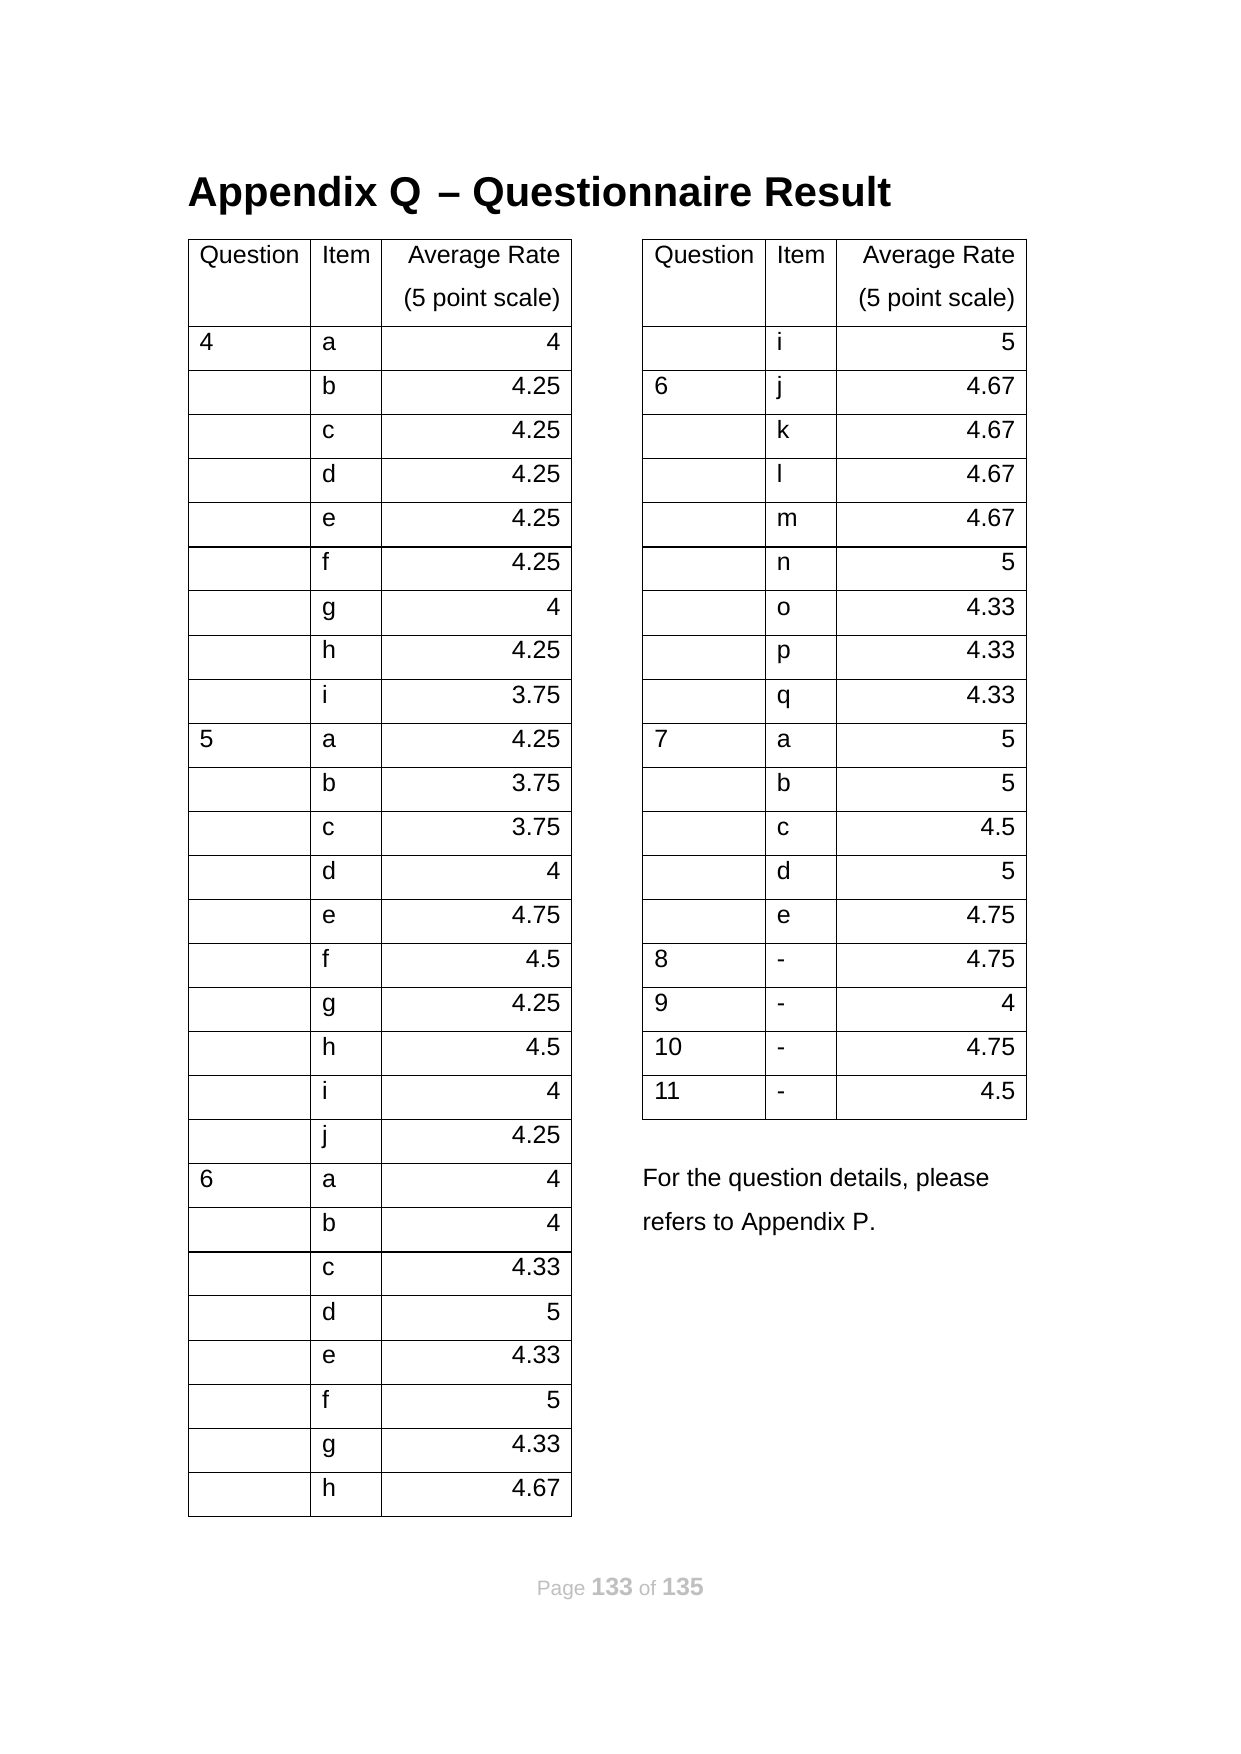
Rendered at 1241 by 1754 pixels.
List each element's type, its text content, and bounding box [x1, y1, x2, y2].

table_cell e [311, 900, 381, 943]
table_cell 4.33 [382, 1253, 571, 1295]
table_cell 5 [837, 856, 1026, 899]
table_cell [189, 944, 310, 987]
table_cell h [311, 1032, 381, 1075]
table_cell o [766, 591, 836, 634]
table_cell 4.75 [382, 900, 571, 943]
table_header Item [311, 240, 381, 326]
table_cell 4.33 [837, 591, 1026, 634]
table_cell g [311, 988, 381, 1031]
table_header Question [643, 240, 765, 326]
table_cell i [766, 327, 836, 370]
table_cell 4.25 [382, 371, 571, 414]
table_cell 4.5 [382, 944, 571, 987]
table_cell q [766, 680, 836, 723]
table_cell 4 [837, 988, 1026, 1031]
table_cell 4.33 [837, 636, 1026, 678]
table_cell [643, 415, 765, 458]
table_cell [189, 680, 310, 723]
table_cell [189, 1473, 310, 1516]
table_cell e [766, 900, 836, 943]
table_cell 4 [189, 327, 310, 370]
table_cell 5 [189, 724, 310, 767]
table_cell 4.25 [382, 988, 571, 1031]
table_cell - [766, 988, 836, 1031]
table_cell - [766, 944, 836, 987]
table_cell 5 [837, 327, 1026, 370]
table_cell [643, 812, 765, 855]
table_cell 6 [189, 1164, 310, 1207]
table_cell e [311, 1341, 381, 1383]
table_cell [189, 856, 310, 899]
table_cell 4.67 [837, 459, 1026, 502]
table_cell [189, 1032, 310, 1075]
table_cell [189, 548, 310, 590]
table_cell 4.33 [382, 1429, 571, 1472]
table_cell 4.33 [382, 1341, 571, 1383]
table_cell [189, 1341, 310, 1383]
table_cell [189, 900, 310, 943]
table_cell 4.25 [382, 724, 571, 767]
table_cell 4.67 [837, 415, 1026, 458]
table_cell [643, 680, 765, 723]
table_cell 5 [382, 1296, 571, 1339]
table_cell p [766, 636, 836, 678]
table_cell [189, 1296, 310, 1339]
table_cell 4.75 [837, 944, 1026, 987]
table_cell 9 [643, 988, 765, 1031]
table_cell [643, 503, 765, 546]
table_cell [189, 1253, 310, 1295]
table_cell 4.5 [382, 1032, 571, 1075]
table_cell j [766, 371, 836, 414]
table_cell 5 [837, 724, 1026, 767]
table_cell 4 [382, 327, 571, 370]
table_cell l [766, 459, 836, 502]
table_cell c [311, 1253, 381, 1295]
table_cell [189, 1429, 310, 1472]
table_cell [189, 371, 310, 414]
table_cell f [311, 1385, 381, 1428]
table_cell 5 [837, 768, 1026, 811]
table_cell 4.25 [382, 415, 571, 458]
table_cell 4.33 [837, 680, 1026, 723]
table_cell b [766, 768, 836, 811]
table_cell [643, 459, 765, 502]
table_cell [643, 768, 765, 811]
table_cell 4.67 [837, 503, 1026, 546]
table_cell h [311, 1473, 381, 1516]
table_cell a [766, 724, 836, 767]
table_cell 4.75 [837, 1032, 1026, 1075]
table_cell a [311, 1164, 381, 1207]
table_cell a [311, 724, 381, 767]
table_cell [189, 1120, 310, 1163]
table_cell 11 [643, 1076, 765, 1119]
table_cell b [311, 1208, 381, 1251]
table_cell [643, 591, 765, 634]
table_cell - [766, 1032, 836, 1075]
table_cell e [311, 503, 381, 546]
table_cell d [311, 1296, 381, 1339]
table_cell 10 [643, 1032, 765, 1075]
table_cell 5 [382, 1385, 571, 1428]
table_cell [189, 415, 310, 458]
table_header Average Rate (5 point scale) [382, 240, 571, 326]
subtitle – Questionnaire Result [187, 167, 1053, 215]
table_cell b [311, 371, 381, 414]
table_cell 8 [643, 944, 765, 987]
table_cell 4.5 [837, 1076, 1026, 1119]
table_cell [189, 988, 310, 1031]
table_cell 3.75 [382, 680, 571, 723]
table_header Average Rate (5 point scale) [837, 240, 1026, 326]
table_cell d [311, 459, 381, 502]
table_cell 3.75 [382, 812, 571, 855]
table_header Question [189, 240, 310, 326]
table_cell k [766, 415, 836, 458]
table_cell c [311, 812, 381, 855]
table_cell 4 [382, 1208, 571, 1251]
table_cell [189, 812, 310, 855]
table_cell - [766, 1076, 836, 1119]
table_cell c [766, 812, 836, 855]
table_cell c [311, 415, 381, 458]
table_cell 4.25 [382, 503, 571, 546]
table_cell 4.25 [382, 1120, 571, 1163]
table_cell 4.25 [382, 636, 571, 678]
table_header Item [766, 240, 836, 326]
table_cell [643, 636, 765, 678]
table_cell [189, 1076, 310, 1119]
table_cell 4 [382, 1164, 571, 1207]
table_cell g [311, 591, 381, 634]
table_cell [189, 591, 310, 634]
table_cell 4.75 [837, 900, 1026, 943]
table_cell [643, 327, 765, 370]
table_cell f [311, 548, 381, 590]
table_cell 4.25 [382, 459, 571, 502]
table_cell [189, 459, 310, 502]
table_cell 4.5 [837, 812, 1026, 855]
table_cell i [311, 680, 381, 723]
table_cell a [311, 327, 381, 370]
table_cell m [766, 503, 836, 546]
table_cell b [311, 768, 381, 811]
table_cell n [766, 548, 836, 590]
table_cell [643, 548, 765, 590]
table_cell 4 [382, 591, 571, 634]
table_cell 4.67 [382, 1473, 571, 1516]
table_cell [643, 900, 765, 943]
table_cell 4 [382, 1076, 571, 1119]
table_cell [643, 856, 765, 899]
table_cell [189, 1208, 310, 1251]
table_cell d [311, 856, 381, 899]
table_cell 6 [643, 371, 765, 414]
table_cell h [311, 636, 381, 678]
table_cell 7 [643, 724, 765, 767]
table_cell 3.75 [382, 768, 571, 811]
table_cell d [766, 856, 836, 899]
text For the question details, please refers to Appendix P. [642, 1163, 1053, 1235]
table_cell g [311, 1429, 381, 1472]
table_cell 4.67 [837, 371, 1026, 414]
table_cell i [311, 1076, 381, 1119]
table_cell f [311, 944, 381, 987]
table_cell [189, 1385, 310, 1428]
table_cell 4 [382, 856, 571, 899]
table_cell 5 [837, 548, 1026, 590]
table_cell [189, 503, 310, 546]
table_cell [189, 768, 310, 811]
table_cell [189, 636, 310, 678]
table_cell j [311, 1120, 381, 1163]
table_cell 4.25 [382, 548, 571, 590]
